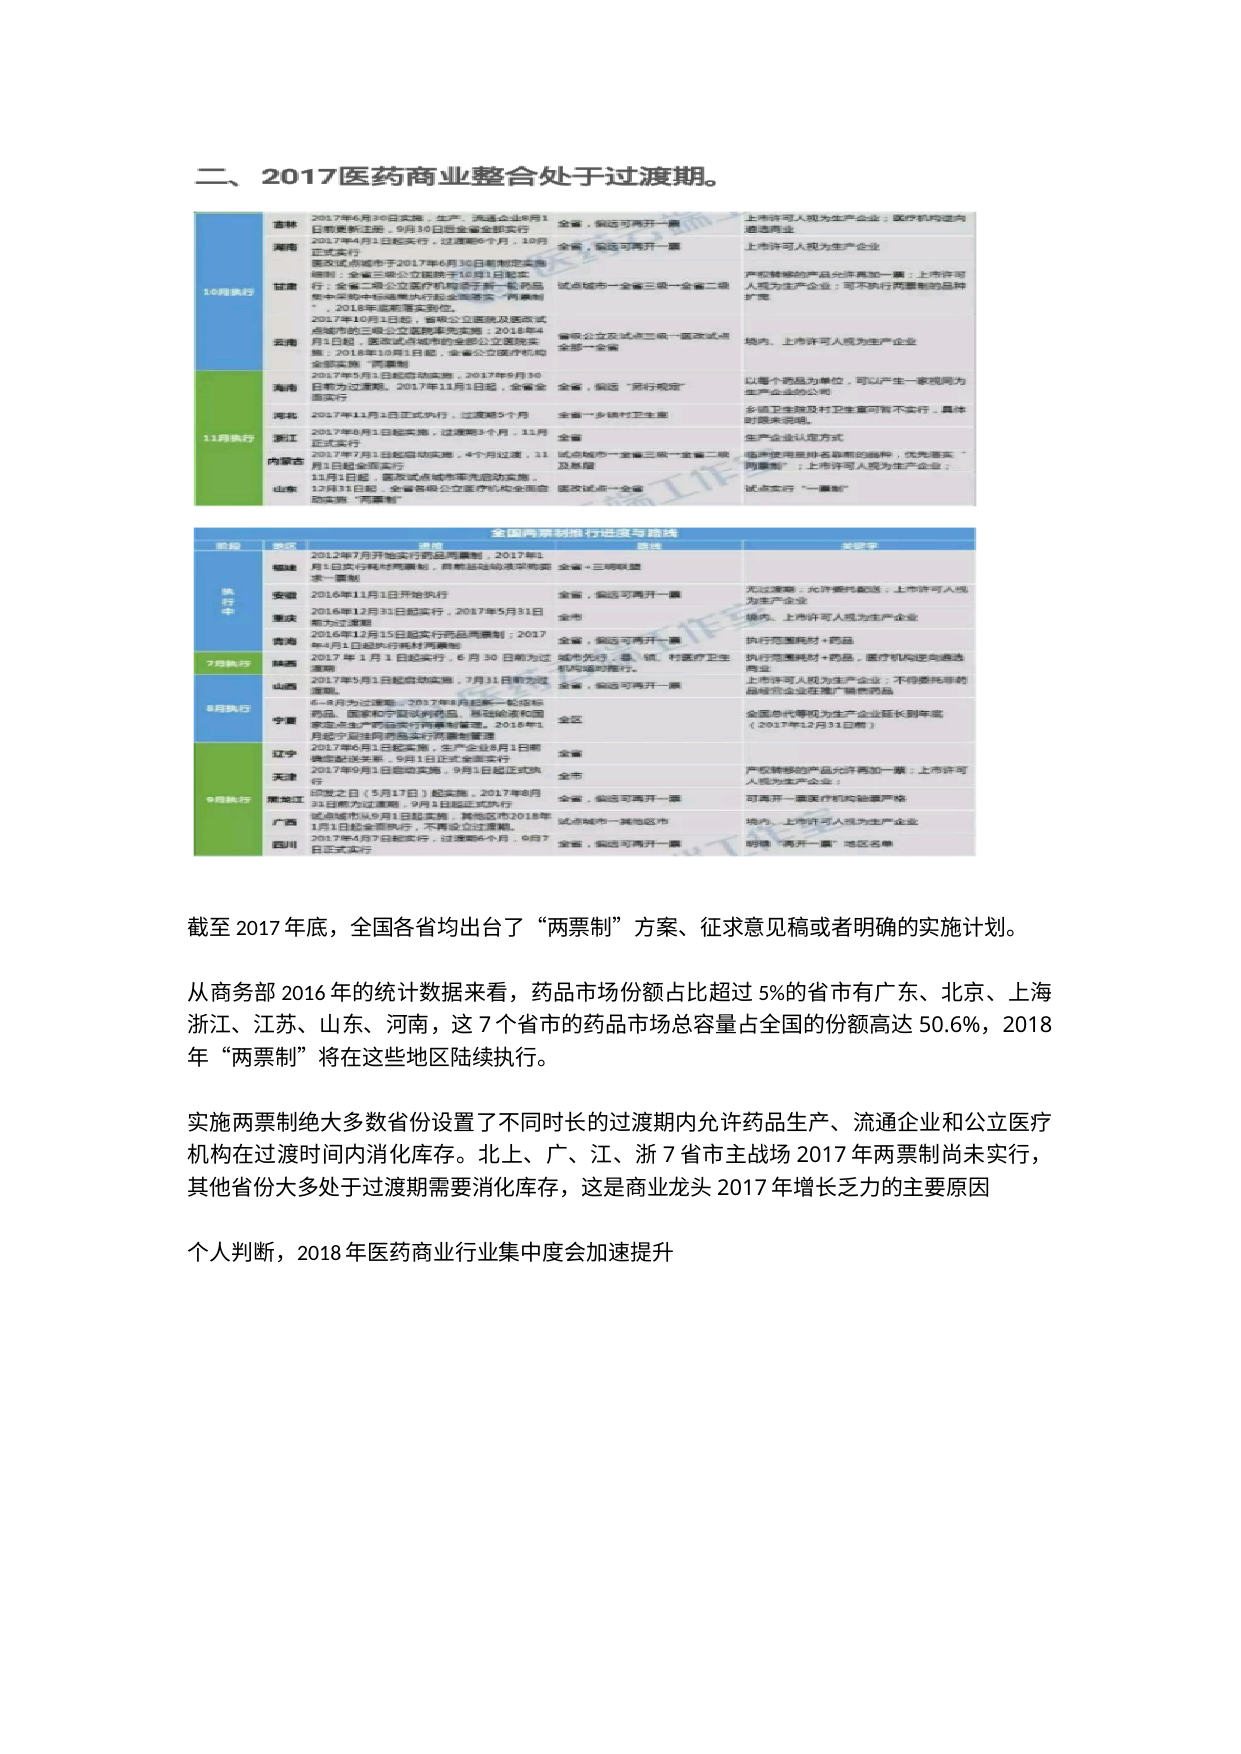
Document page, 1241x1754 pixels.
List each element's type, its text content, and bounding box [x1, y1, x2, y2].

text 个人判断，2018年医药商业行业集中度会加速提升 [187, 1234, 1053, 1267]
text 实施两票制绝大多数省份设置了不同时长的过渡期内允许药品生产、流通企业和公立医疗机构在过渡时间内消化库存。北上、广、江、浙7省市主战场2017年两票制尚未实行，其他省份大多处于过渡期需要消化库存，这是商业龙头2017年增长乏力的主要原因 [187, 1104, 1053, 1202]
text 从商务部2016年的统计数据来看，药品市场份额占比超过5%的省市有广东、北京、上海、浙江、江苏、山东、河南，这7个省市的药品市场总容量占全国的份额高达50.6%，2018年“两票制”将在这些地区陆续执行。 [187, 974, 1053, 1072]
picture [187, 162, 984, 860]
text 截至2017年底，全国各省均出台了“两票制”方案、征求意见稿或者明确的实施计划。 [187, 909, 1053, 942]
